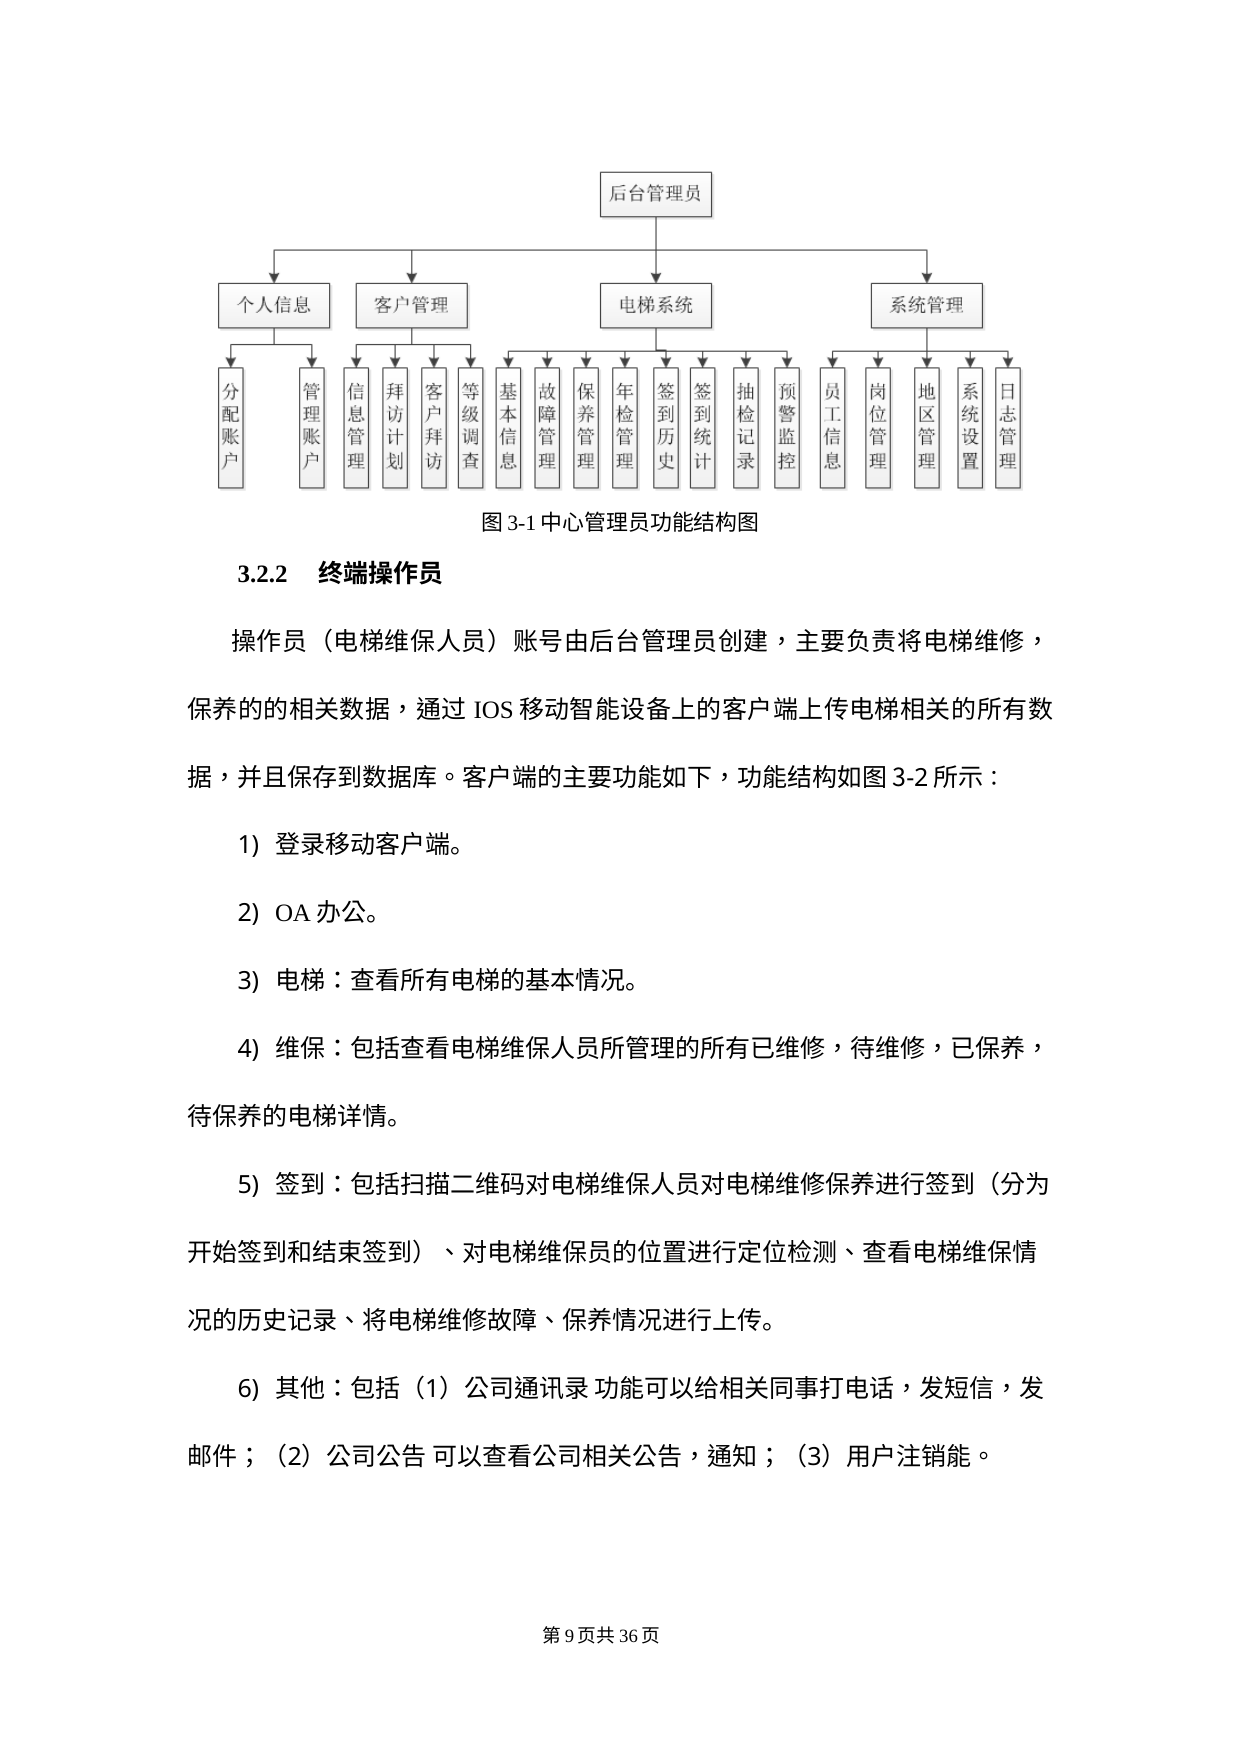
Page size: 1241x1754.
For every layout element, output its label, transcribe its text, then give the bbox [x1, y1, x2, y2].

text 操作员（电梯维保人员）账号由后台管理员创建，主要负责将电梯维修，保养的的相关数据，通过 IOS移动智能设备上的客户端上传电梯相关的所有数据，并且保存到数据库。客户端的主要功能如下，功能结构如图3-2所示： [187, 605, 1053, 809]
list 签到：包括扫描二维码对电梯维保人员对电梯维修保养进行签到（分为开始签到和结束签到）、对电梯维保员的位置进行定位检测、查看电梯维保情况的历史记录、将电梯维修故障、保养情况进行上传。 [187, 1149, 1053, 1352]
list 其他：包括（1）公司通讯录 功能可以给相关同事打电话，发短信，发邮件；（2）公司公告 可以查看公司相关公告，通知；（3）用户注销能。 [187, 1352, 1053, 1488]
list 终端操作员 [187, 537, 1053, 605]
list 电梯：查看所有电梯的基本情况。 [187, 945, 1053, 1013]
list 维保：包括查看电梯维保人员所管理的所有已维修，待维修，已保养，待保养的电梯详情。 [187, 1013, 1053, 1149]
picture [187, 164, 1053, 503]
list OA办公。 [187, 877, 1053, 945]
list 登录移动客户端。 [187, 809, 1053, 877]
text 图3-1中心管理员功能结构图 [187, 503, 1053, 537]
